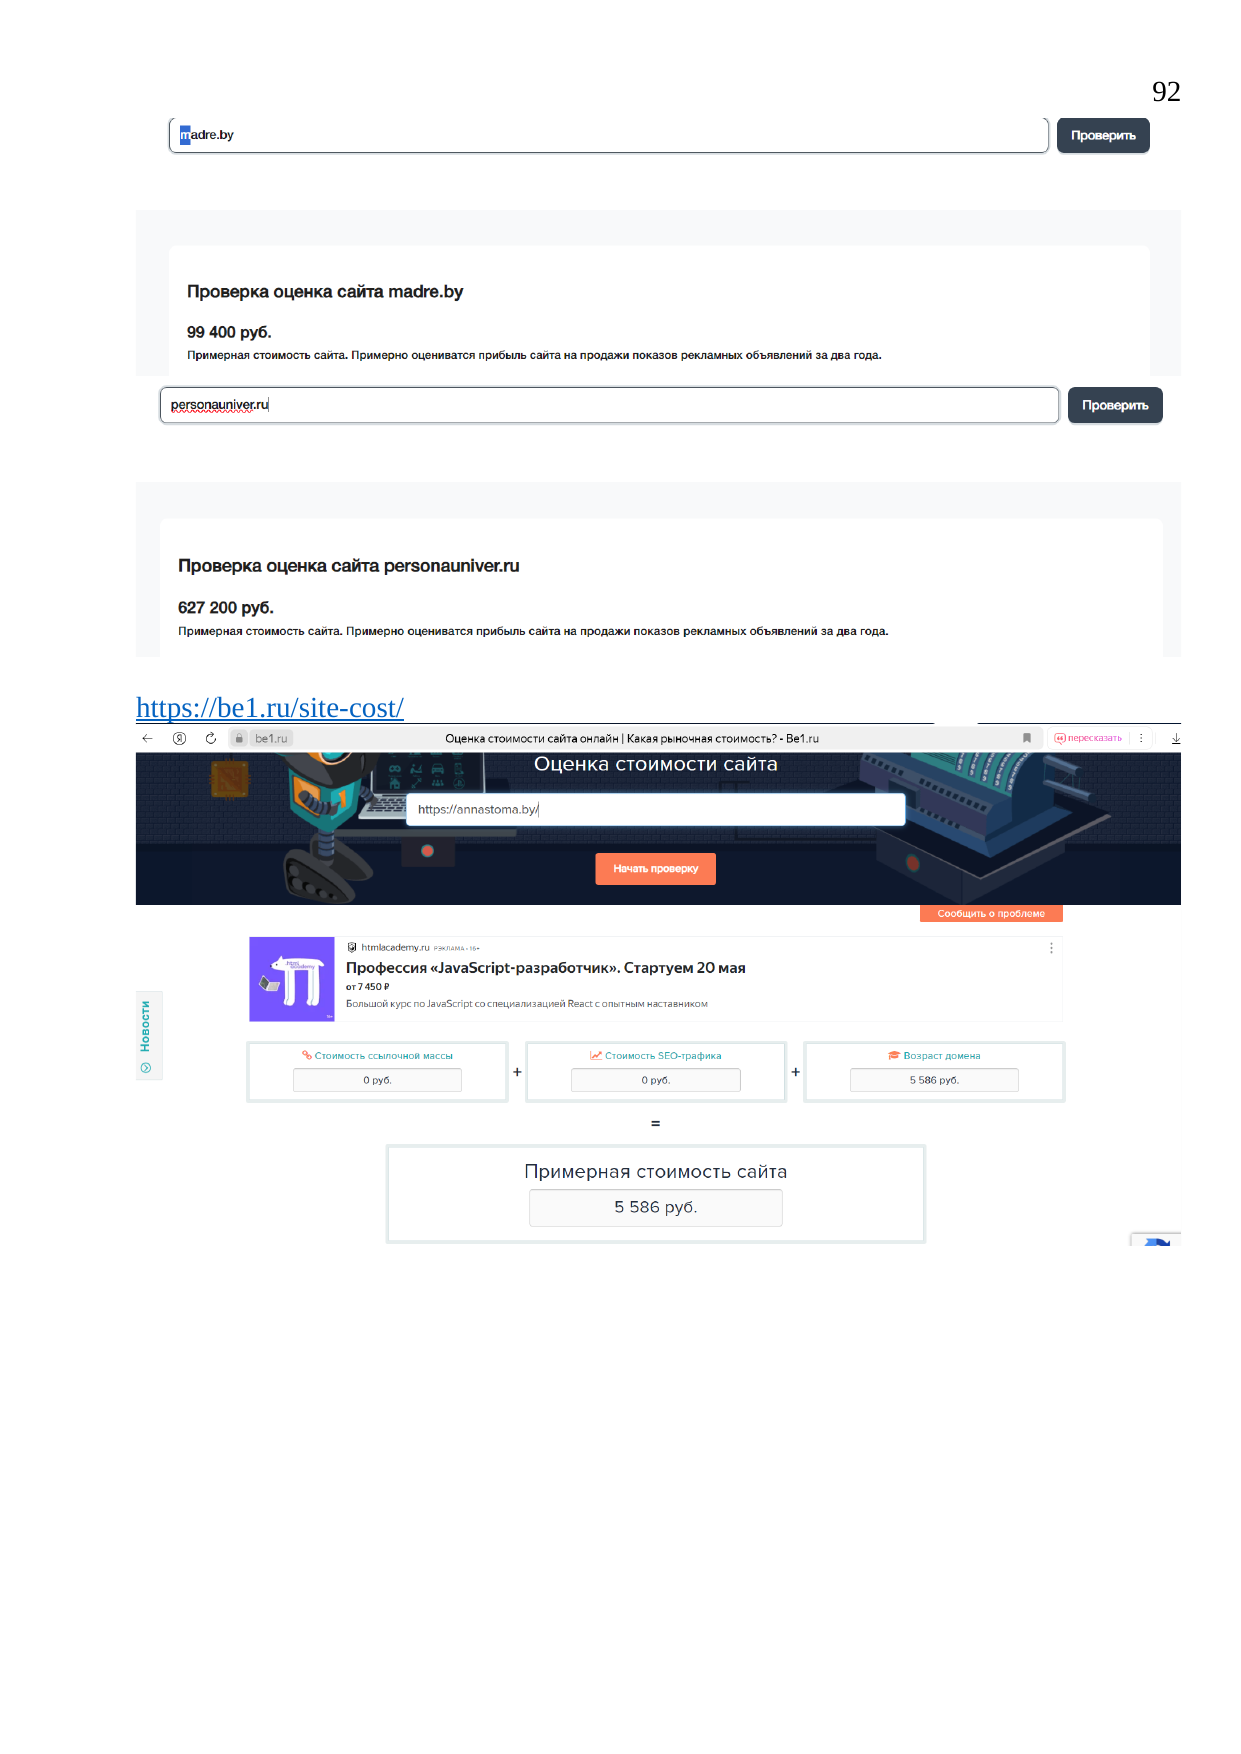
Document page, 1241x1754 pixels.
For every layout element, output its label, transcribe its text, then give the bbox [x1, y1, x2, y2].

picture [135, 118, 1182, 657]
picture [135, 723, 1182, 1246]
text https://be1.ru/site-cost/ [136, 690, 1181, 723]
